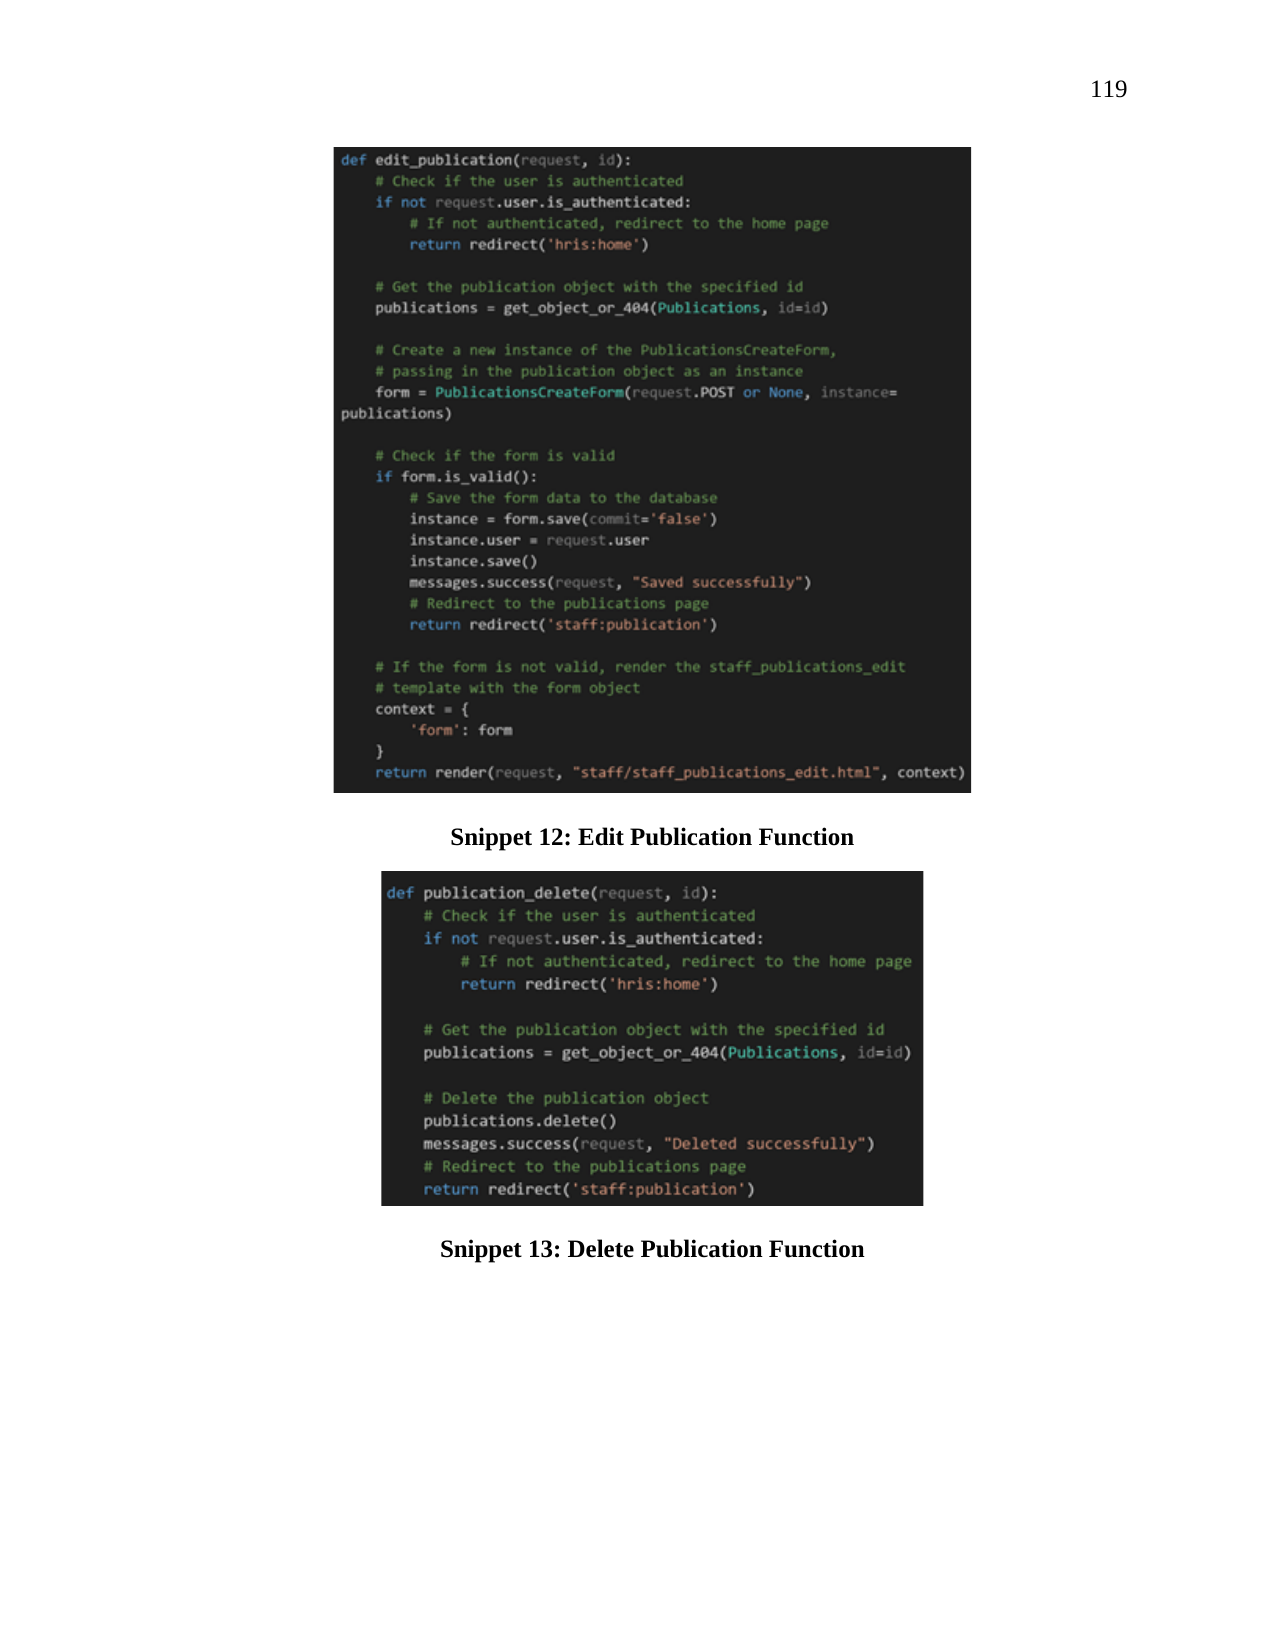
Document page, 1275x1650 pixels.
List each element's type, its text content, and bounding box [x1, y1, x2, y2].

text Snippet 13: Delete Publication Function [177, 1234, 1127, 1263]
picture [333, 147, 972, 793]
picture [381, 871, 924, 1206]
text Snippet 12: Edit Publication Function [177, 822, 1127, 851]
